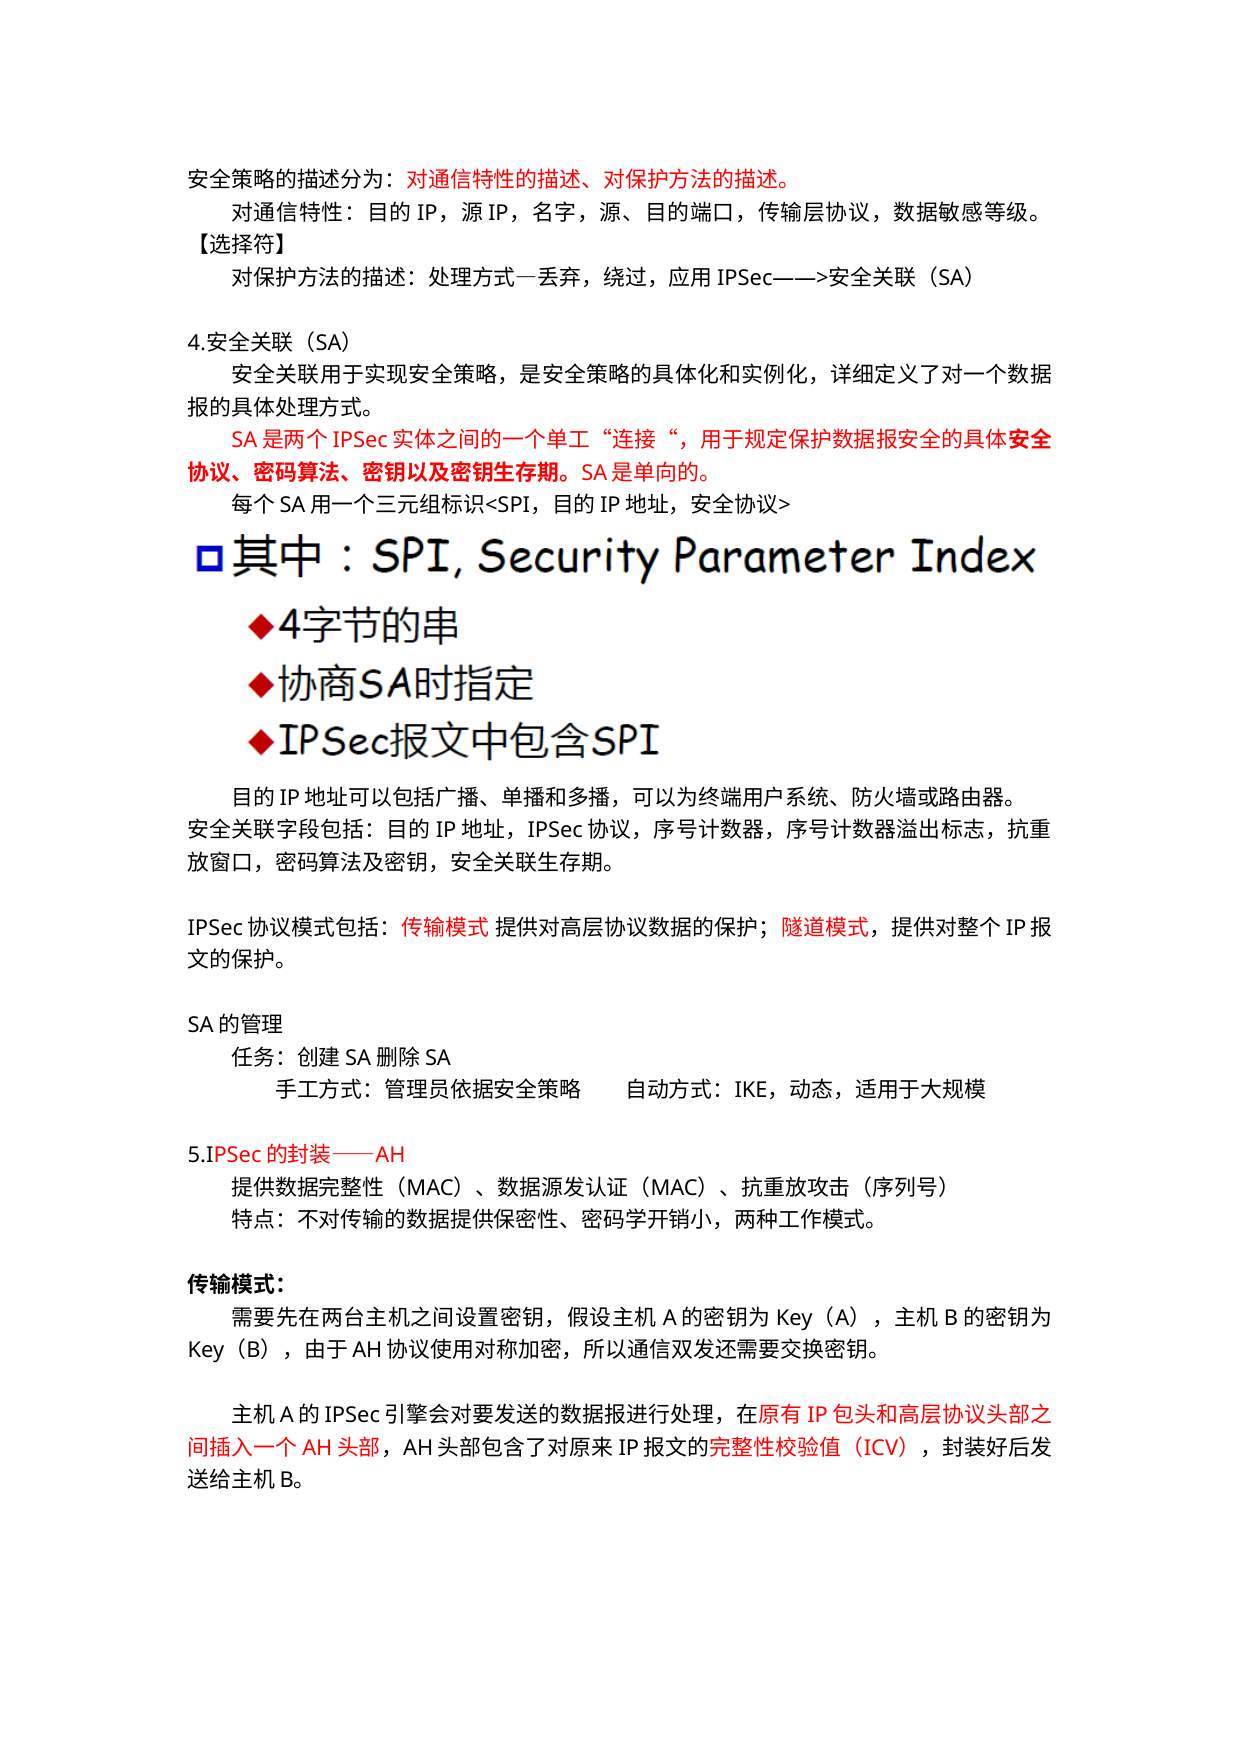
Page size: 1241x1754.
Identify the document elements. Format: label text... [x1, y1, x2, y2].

text 对保护方法的描述：处理方式—丢弃，绕过，应用IPSec——>安全关联（SA） [187, 259, 1053, 292]
text IPSec协议模式包括：传输模式 提供对高层协议数据的保护；隧道模式，提供对整个IP报文的保护。 [187, 909, 1053, 974]
text 5.IPSec的封装——AH [187, 1137, 1053, 1169]
text 传输模式： [187, 1267, 1053, 1299]
text 每个SA用一个三元组标识<SPI，目的IP地址，安全协议> [187, 487, 1053, 519]
text 手工方式：管理员依据安全策略 自动方式：IKE，动态，适用于大规模 [187, 1072, 1053, 1104]
text 特点：不对传输的数据提供保密性、密码学开销小，两种工作模式。 [187, 1202, 1053, 1234]
text 目的IP地址可以包括广播、单播和多播，可以为终端用户系统、防火墙或路由器。 [187, 779, 1053, 812]
text SA的管理 [187, 1007, 1053, 1039]
text 需要先在两台主机之间设置密钥，假设主机A的密钥为Key（A），主机B的密钥为Key（B），由于AH协议使用对称加密，所以通信双发还需要交换密钥。 [187, 1299, 1053, 1364]
text 安全关联用于实现安全策略，是安全策略的具体化和实例化，详细定义了对一个数据报的具体处理方式。 [187, 357, 1053, 422]
text 提供数据完整性（MAC）、数据源发认证（MAC）、抗重放攻击（序列号） [187, 1169, 1053, 1202]
picture [187, 519, 1053, 772]
text 安全关联字段包括：目的IP地址，IPSec协议，序号计数器，序号计数器溢出标志，抗重放窗口，密码算法及密钥，安全关联生存期。 [187, 812, 1053, 877]
text 安全策略的描述分为：对通信特性的描述、对保护方法的描述。 [187, 162, 1053, 194]
text 主机A的IPSec引擎会对要发送的数据报进行处理，在原有IP包头和高层协议头部之间插入一个AH头部，AH头部包含了对原来IP报文的完整性校验值（ICV），封装好后发送给主机B。 [187, 1397, 1053, 1494]
text 4.安全关联（SA） [187, 324, 1053, 357]
text 对通信特性：目的IP，源IP，名字，源、目的端口，传输层协议，数据敏感等级。【选择符】 [187, 194, 1053, 259]
text SA是两个IPSec实体之间的一个单工“连接“，用于规定保护数据报安全的具体安全协议、密码算法、密钥以及密钥生存期。SA是单向的。 [187, 422, 1053, 487]
text 任务：创建SA 删除SA [187, 1039, 1053, 1072]
